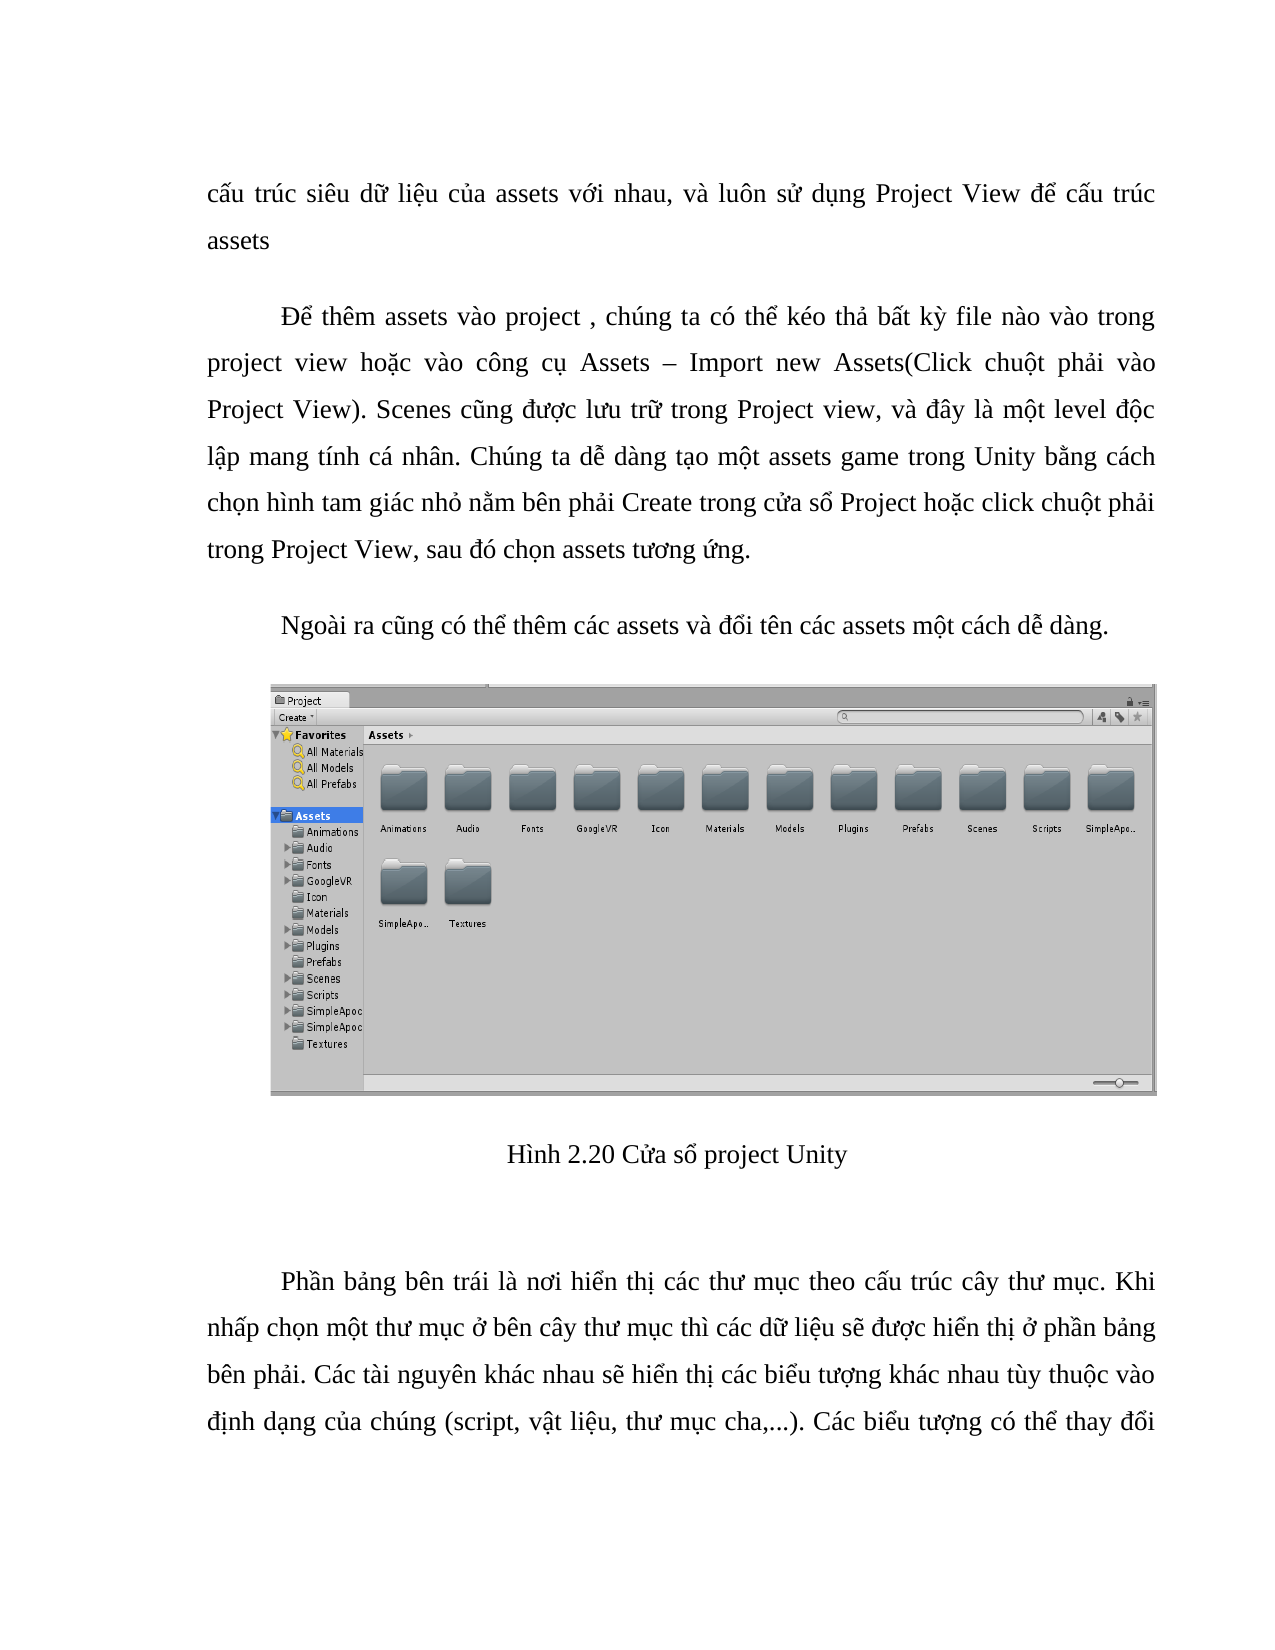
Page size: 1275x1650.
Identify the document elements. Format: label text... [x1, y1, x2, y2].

list Để thêm assets vào project , chúng ta có thể kéo thả bất kỳ file nào vào trong project view hoặc vào công cụ Assets – Import new Assets(Click chuột phải vào Project View). Scenes cũng được lưu trữ trong Project view, và đây là một level độc lập mang tính cá nhân. Chúng ta dễ dàng tạo một assets game trong Unity bằng cách chọn hình tam giác nhỏ nằm bên phải Create trong cửa sổ Project hoặc click chuột phải trong Project View, sau đó chọn assets tương ứng. [207, 300, 1157, 564]
list Hình 2.20 Cửa sổ project Unity [197, 1138, 1157, 1169]
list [207, 177, 1157, 255]
list Ngoài ra cũng có thể thêm các assets và đổi tên các assets một cách dễ dàng. [207, 609, 1157, 640]
picture [270, 684, 1157, 1096]
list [207, 1264, 1157, 1436]
